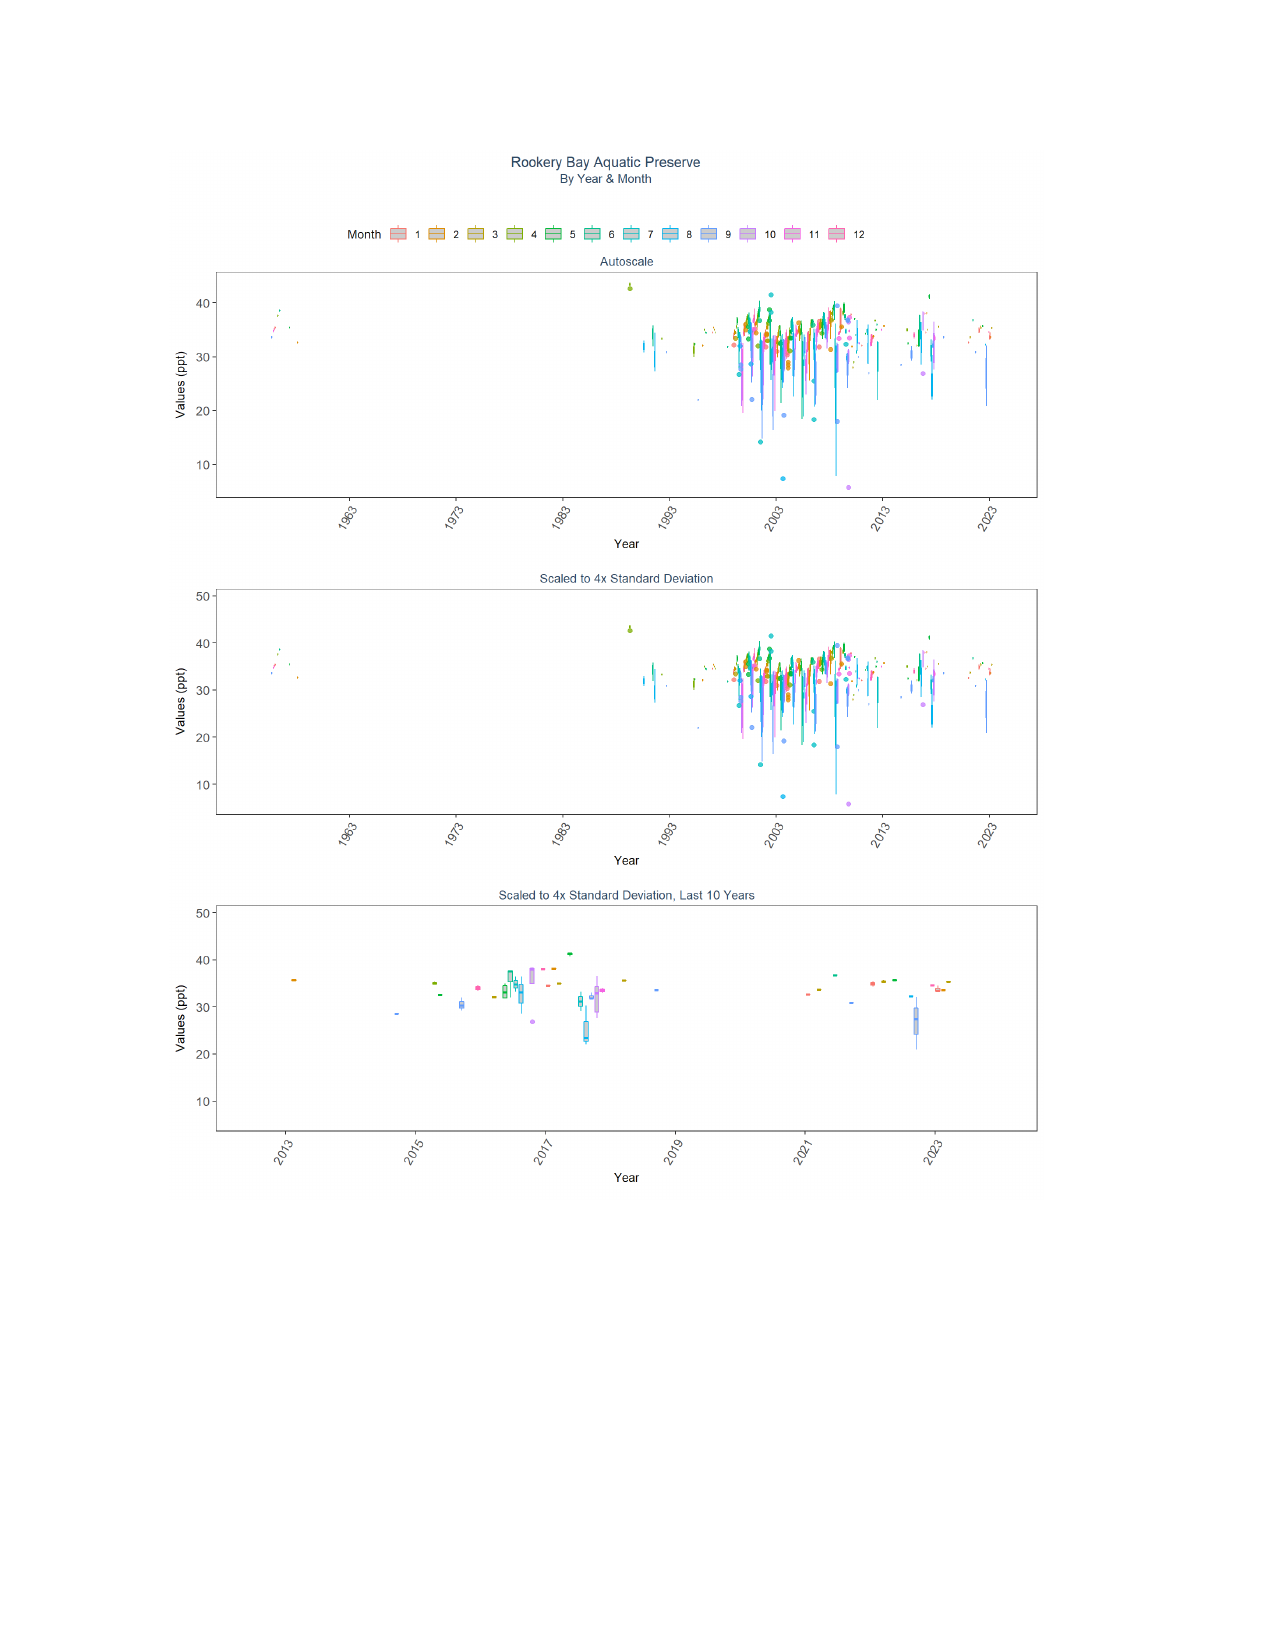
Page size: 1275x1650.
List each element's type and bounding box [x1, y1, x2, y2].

picture [168, 150, 1044, 1200]
